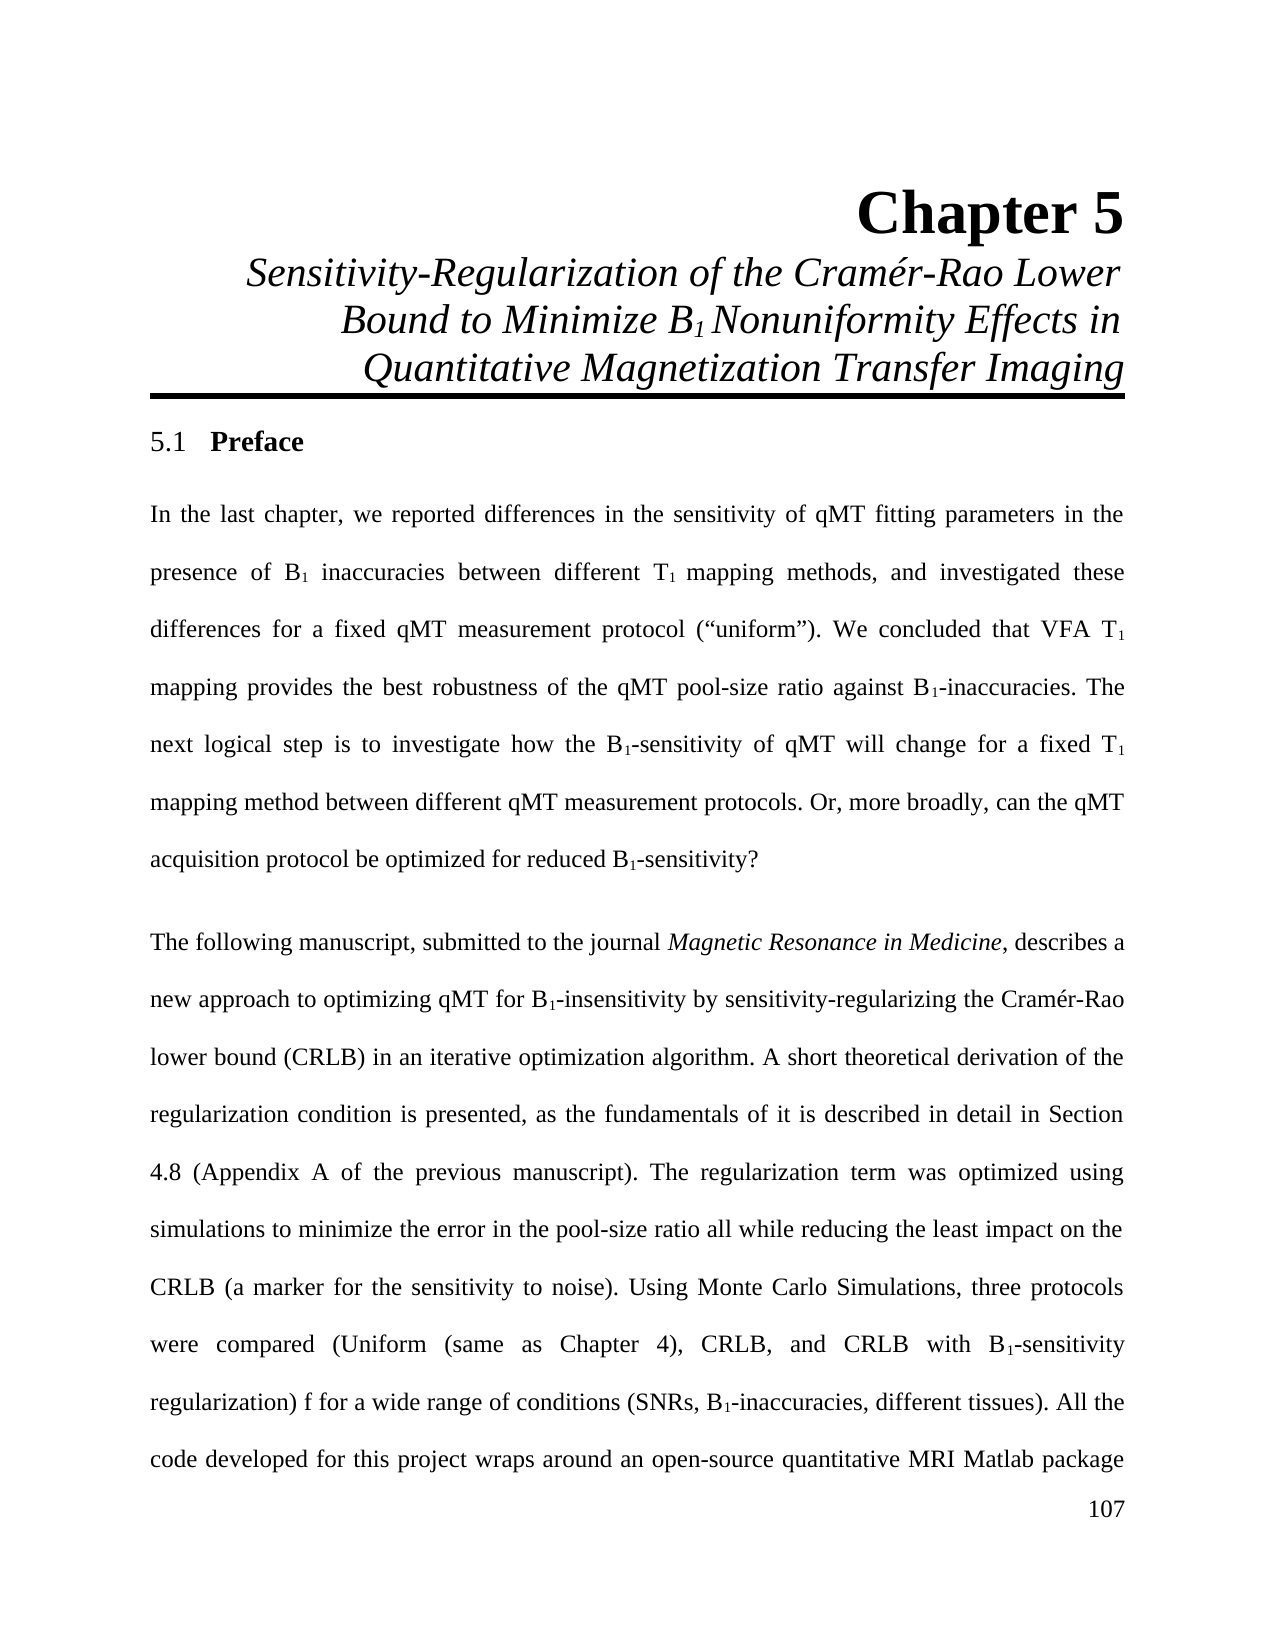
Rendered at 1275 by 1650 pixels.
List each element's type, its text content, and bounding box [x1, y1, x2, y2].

subtitle Sensitivity-Regularization of the Cramér-Rao Lower Bound to Minimize B1 Nonuniformity Effects in Quantitative Magnetization Transfer Imaging [150, 175, 1125, 393]
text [150, 927, 1125, 1473]
text In the last chapter, we reported differences in the sensitivity of qMT fitting parameters in the presence of B1 inaccuracies between different T1 mapping methods, and investigated these differences for a fixed qMT measurement protocol (“uniform”). We concluded that VFA T1 mapping provides the best robustness of the qMT pool-size ratio against B1-inaccuracies. The next logical step is to investigate how the B1-sensitivity of qMT will change for a fixed T1 mapping method between different qMT measurement protocols. Or, more broadly, can the qMT acquisition protocol be optimized for reduced B1-sensitivity? [150, 499, 1125, 873]
subtitle Preface [150, 424, 1125, 458]
